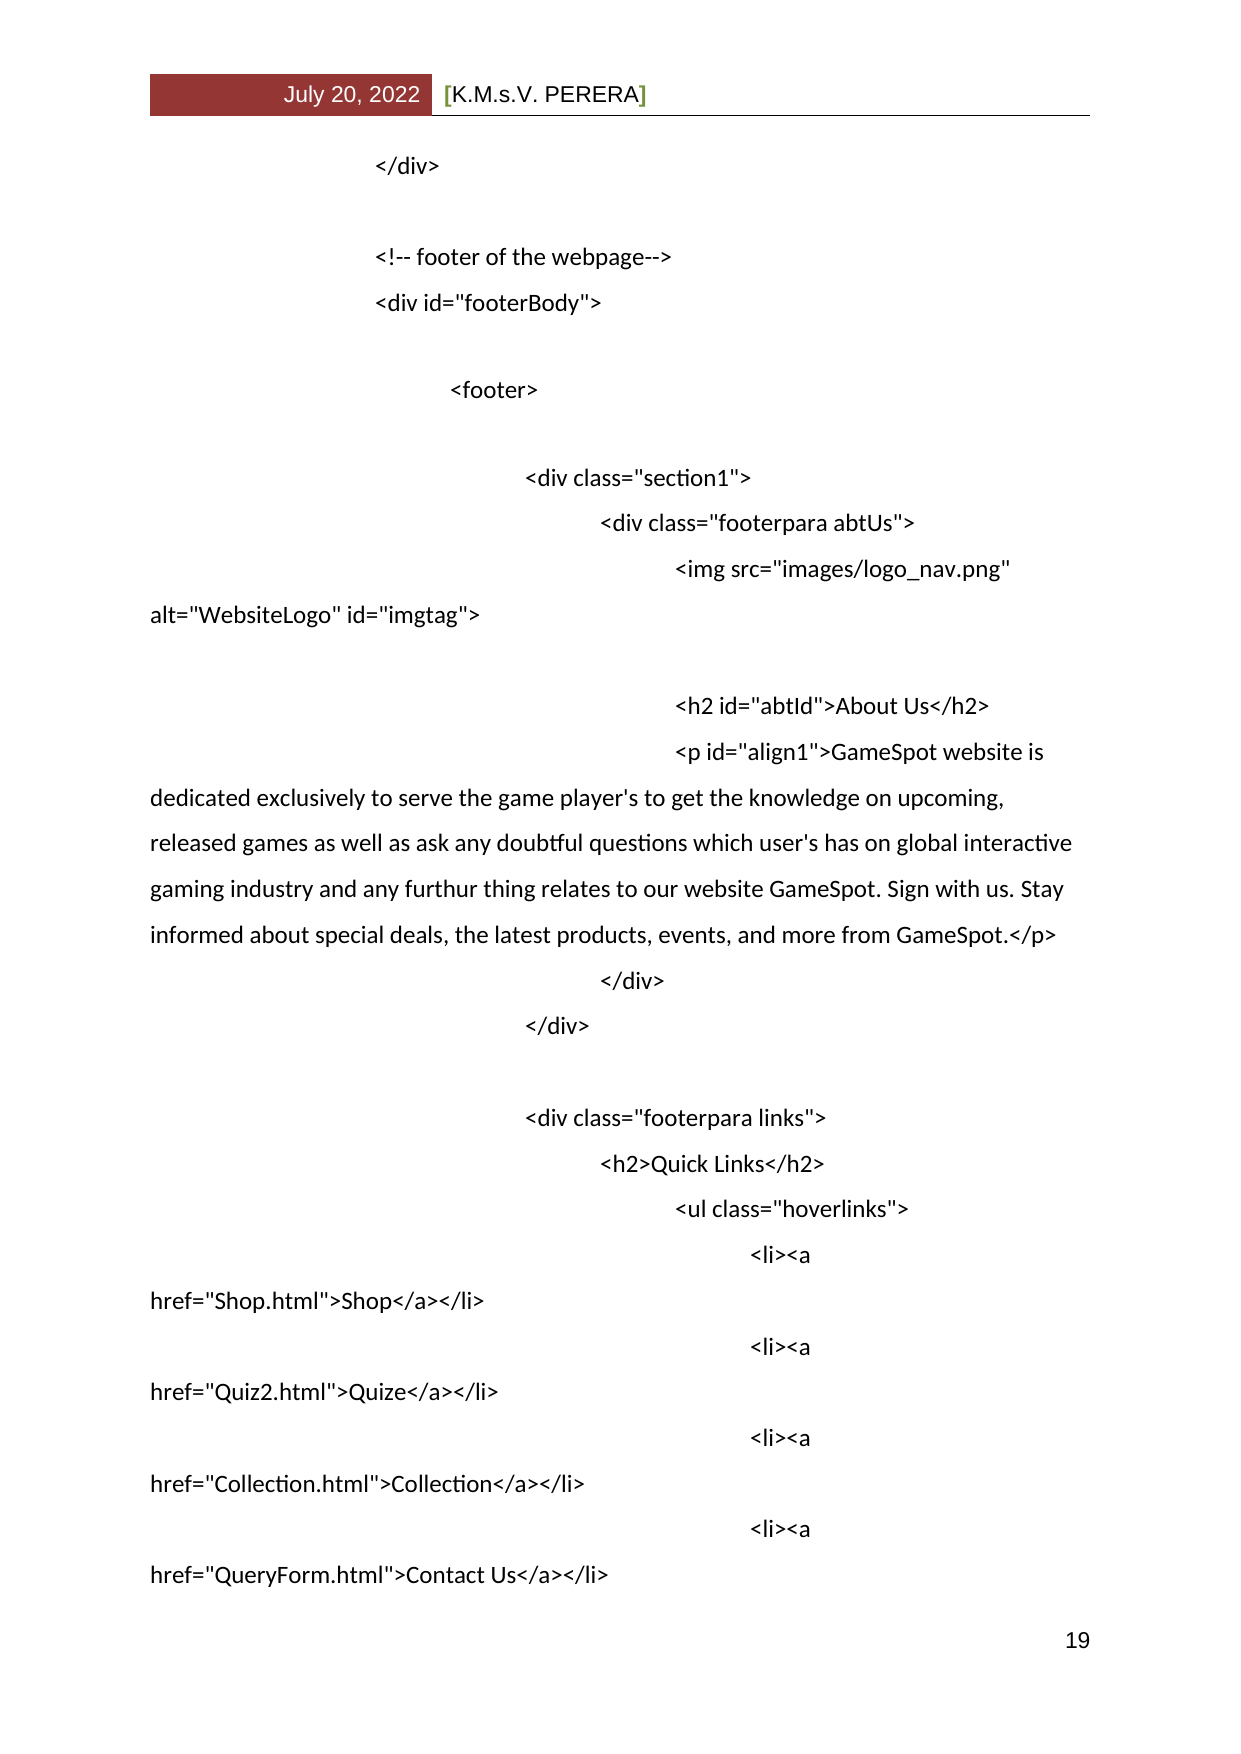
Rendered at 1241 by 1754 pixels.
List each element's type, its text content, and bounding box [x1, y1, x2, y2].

text <img src="images/logo_nav.png" alt="WebsiteLogo" id="imgtag"> [150, 553, 1090, 629]
text <li><a href="QueryForm.html">Contact Us</a></li> [150, 1513, 1090, 1590]
text </div> [150, 150, 1090, 181]
text <h2 id="abtId">About Us</h2> [150, 690, 1090, 721]
text </div> [150, 965, 1090, 995]
text <li><a href="Shop.html">Shop</a></li> [150, 1239, 1090, 1315]
text <div class="footerpara links"> [150, 1102, 1090, 1132]
text <div id="footerBody"> [150, 287, 1090, 318]
text <li><a href="Collection.html">Collection</a></li> [150, 1422, 1090, 1498]
text <div class="footerpara abtUs"> [150, 507, 1090, 538]
text <ul class="hoverlinks"> [150, 1193, 1090, 1224]
text <h2>Quick Links</h2> [150, 1148, 1090, 1178]
text <li><a href="Quiz2.html">Quize</a></li> [150, 1331, 1090, 1407]
text </div> [150, 1011, 1090, 1041]
text <!-- footer of the webpage--> [150, 241, 1090, 272]
text <p id="align1">GameSpot website is dedicated exclusively to serve the game player's to get the knowledge on upcoming, released games as well as ask any doubtful questions which user's has on global interactive gaming industry and any furthur thing relates to our website GameSpot. Sign with us. Stay informed about special deals, the latest products, events, and more from GameSpot.</p> [150, 736, 1090, 949]
text <div class="section1"> [150, 462, 1090, 492]
text <footer> [150, 374, 1090, 405]
